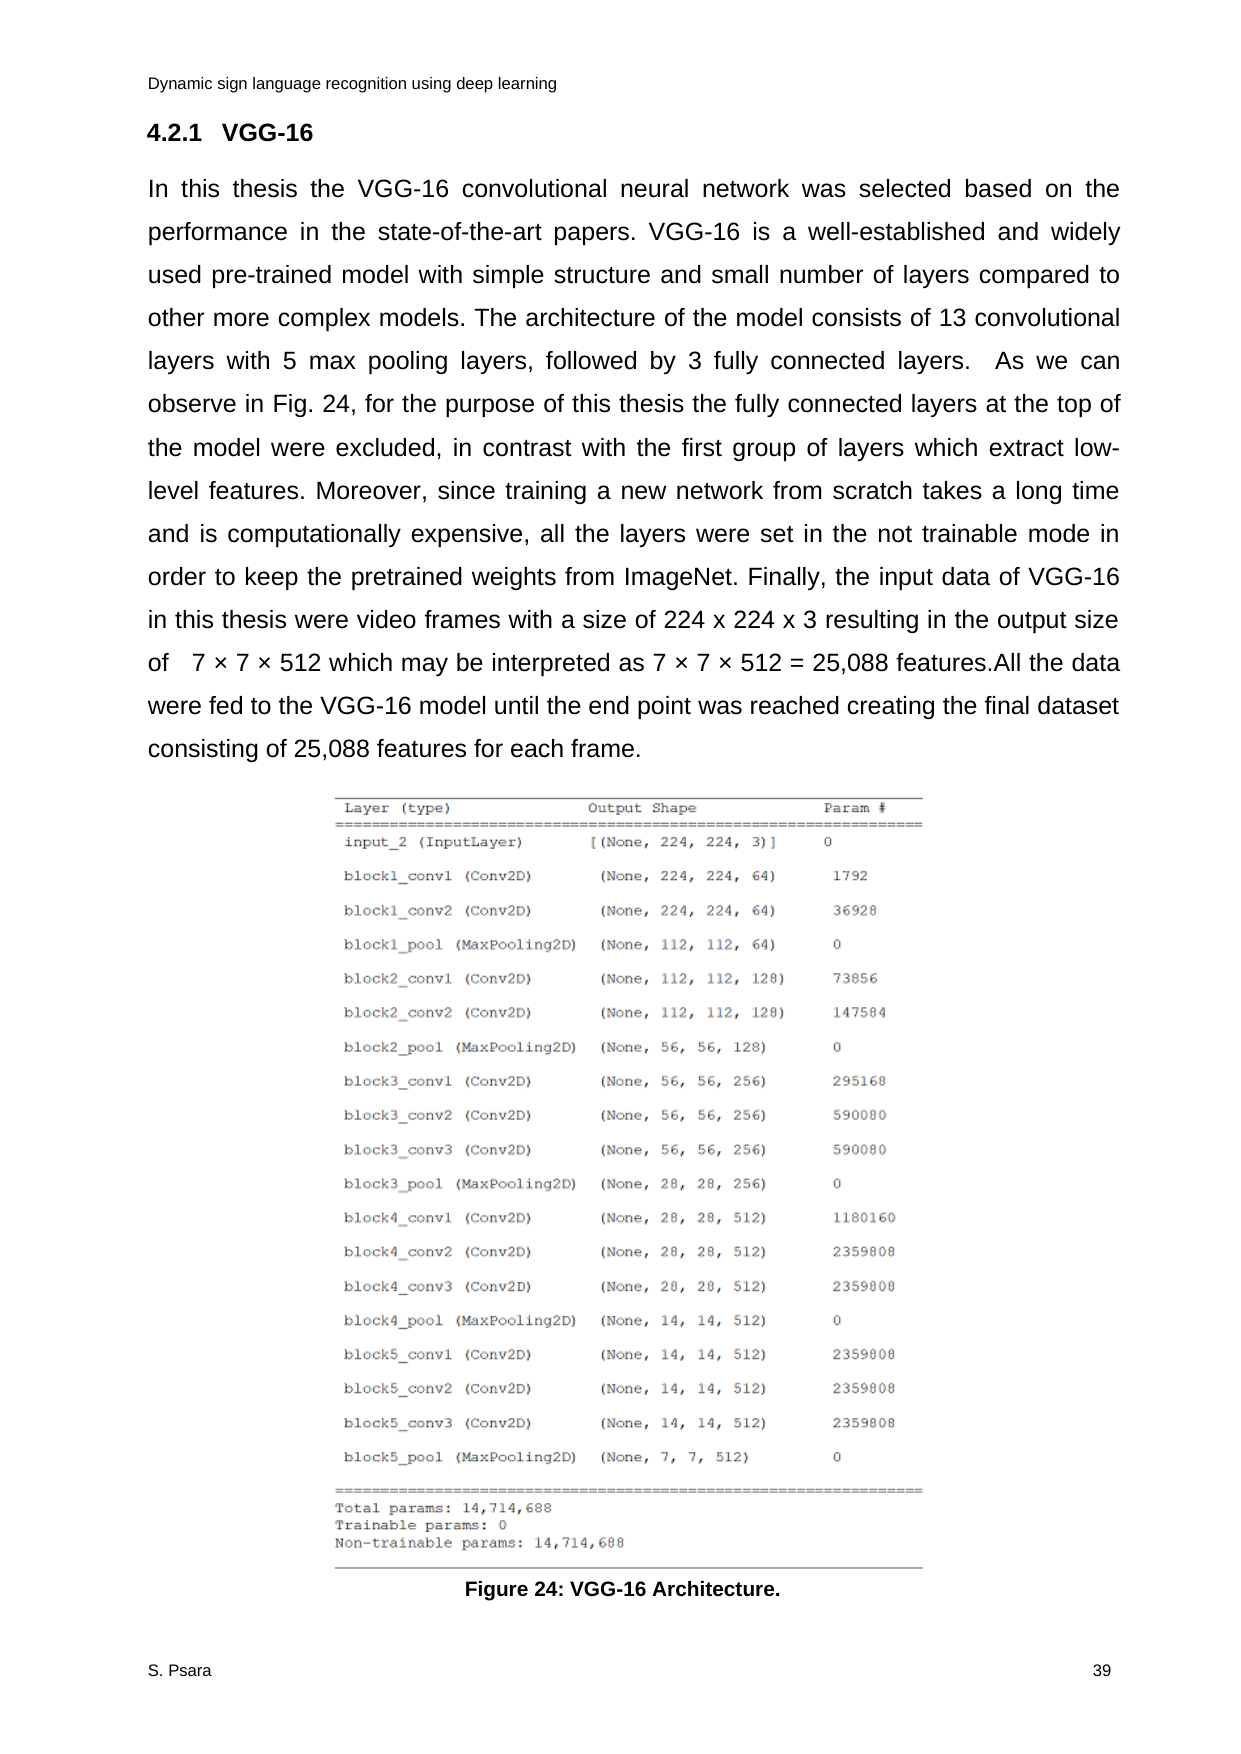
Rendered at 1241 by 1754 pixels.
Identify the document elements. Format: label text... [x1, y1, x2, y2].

text In this thesis the VGG-16 convolutional neural network was selected based on the performance in the state-of-the-art papers. VGG-16 is a well-established and widely used pre-trained model with simple structure and small number of layers compared to other more complex models. The architecture of the model consists of 13 convolutional layers with 5 max pooling layers, followed by 3 fully connected layers. As we can observe in Fig. 24, for the purpose of this thesis the fully connected layers at the top of the model were excluded, in contrast with the first group of layers which extract low-level features. Moreover, since training a new network from scratch takes a long time and is computationally expensive, all the layers were set in the not trainable mode in order to keep the pretrained weights from ImageNet. Finally, the input data of VGG-16 in this thesis were video frames with a size of 224 x 224 x 3 resulting in the output size of 7 × 7 × 512 which may be interpreted as 7 × 7 × 512 = 25,088 features.All the data were fed to the VGG-16 model until the end point was reached creating the final dataset consisting of 25,088 features for each frame. [148, 174, 1122, 763]
picture [326, 793, 930, 1574]
subtitle VGG-16 [147, 118, 1122, 147]
